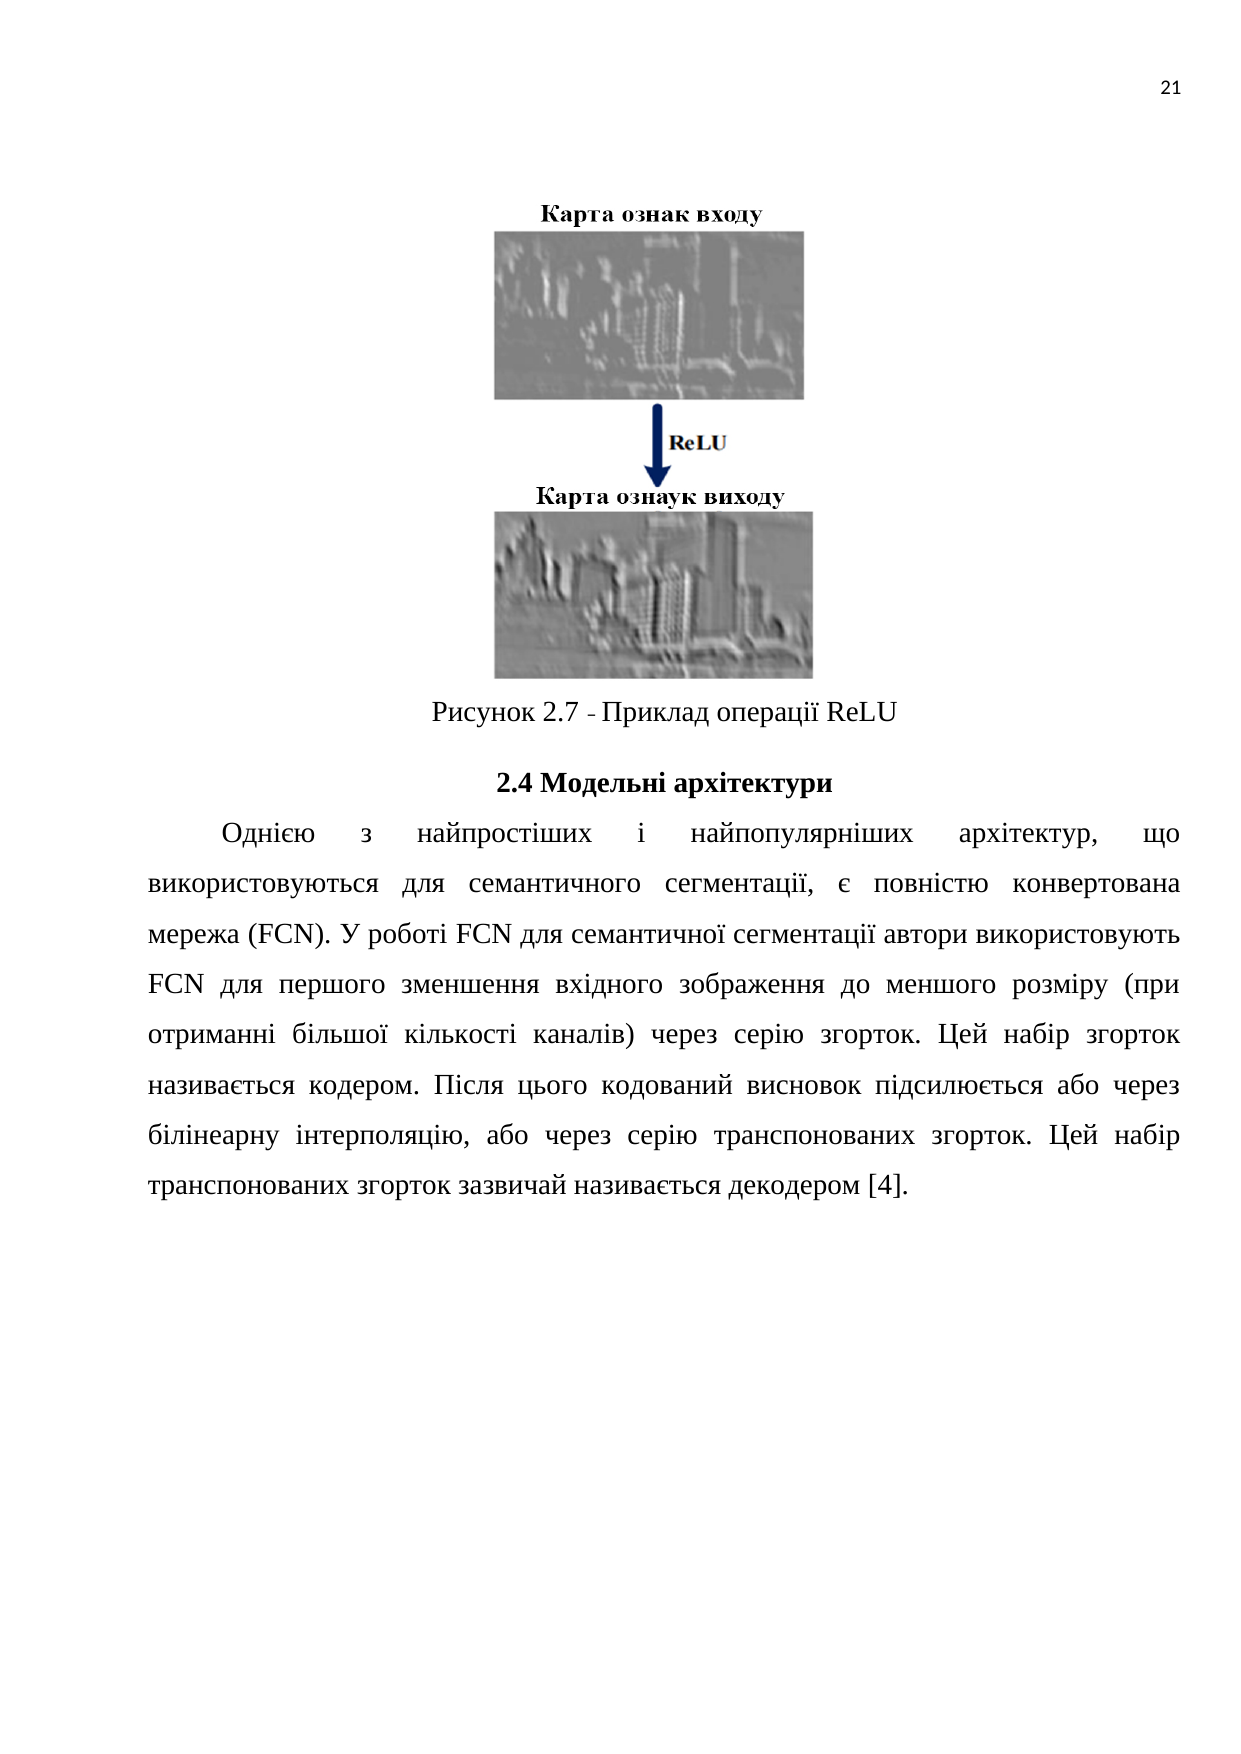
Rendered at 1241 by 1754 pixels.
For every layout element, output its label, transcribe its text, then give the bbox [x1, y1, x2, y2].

text Однією з найпростіших і найпопулярніших архітектур, що використовуються для семантичного сегментації, є повністю конвертована мережа (FCN). У роботі FCN для семантичної сегментації автори використовують FCN для першого зменшення вхідного зображення до меншого розміру (при отриманні більшої кількості каналів) через серію згорток. Цей набір згорток називається кодером. Після цього кодований висновок підсилюється або через білінеарну інтерполяцію, або через серію транспонованих згорток. Цей набір транспонованих згорток зазвичай називається декодером [4]. [148, 815, 1181, 1201]
text Рисунок 2.7 – Приклад операції ReLU [148, 694, 1181, 727]
subtitle 2.4 Модельні архітектури [148, 765, 1181, 798]
picture [469, 197, 860, 683]
